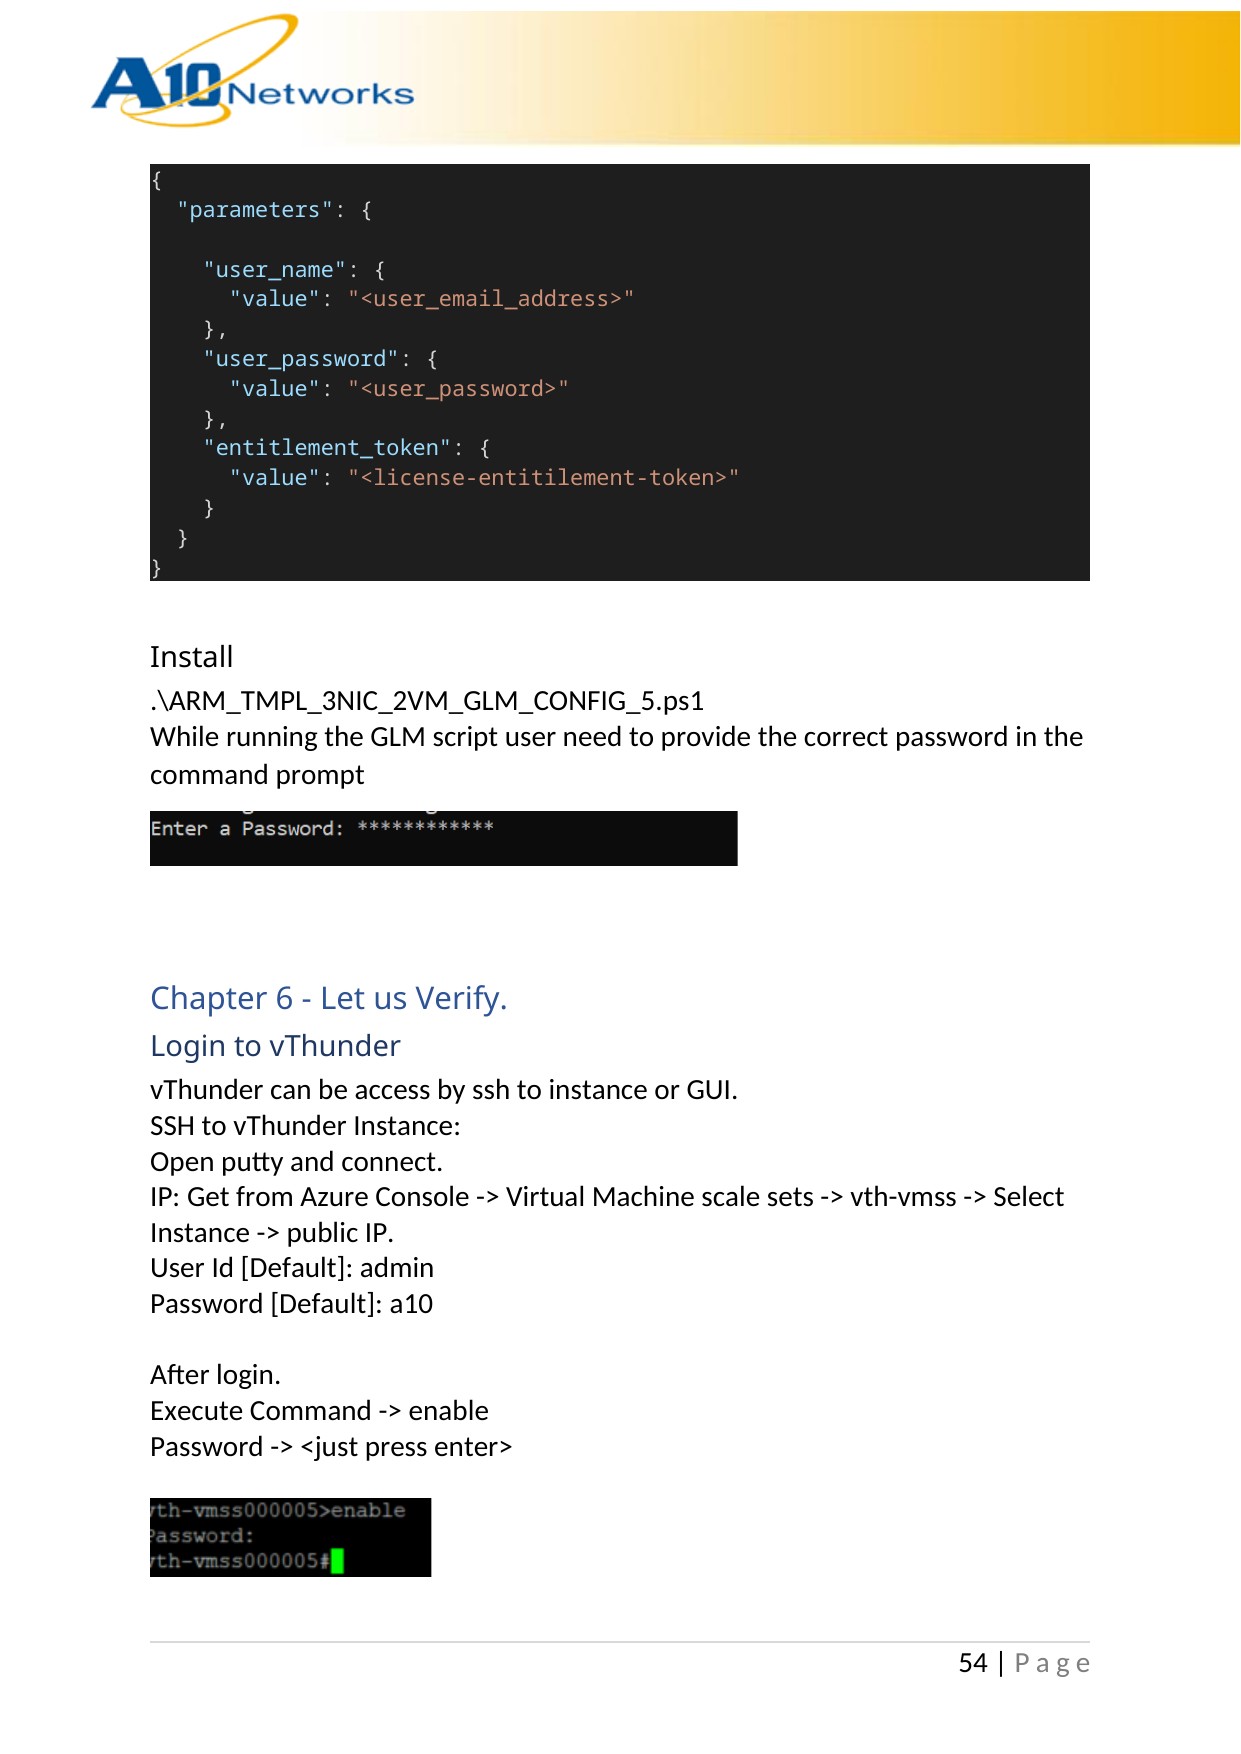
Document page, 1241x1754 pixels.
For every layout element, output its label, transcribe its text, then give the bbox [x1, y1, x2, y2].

text IP: Get from Azure Console -> Virtual Machine scale sets -> vth-vmss -> Select Instance -> public IP. [150, 1178, 1090, 1249]
text "entitlement_token": { [150, 432, 1090, 462]
text } [150, 522, 1090, 552]
text "parameters": { [150, 194, 1090, 224]
text .\ARM_TMPL_3NIC_2VM_GLM_CONFIG_5.ps1 [150, 682, 1090, 718]
subtitle Login to vThunder [150, 1026, 1090, 1065]
picture [150, 811, 738, 866]
text "user_password": { [150, 343, 1090, 373]
text } [150, 492, 1090, 522]
text "value": "<license-entitilement-token>" [150, 462, 1090, 492]
text While running the GLM script user need to provide the correct password in the command prompt [150, 718, 1090, 792]
text } [150, 552, 1090, 581]
text { [150, 164, 1090, 194]
subtitle Install [150, 636, 1090, 676]
picture [0, 11, 1241, 147]
picture [150, 1498, 432, 1577]
text Execute Command -> enable [150, 1392, 1090, 1428]
text "value": "<user_email_address>" [150, 283, 1090, 313]
text }, [150, 403, 1090, 432]
text After login. [150, 1356, 1090, 1392]
subtitle Chapter 6 - Let us Verify. [150, 976, 1090, 1018]
text Open putty and connect. [150, 1143, 1090, 1178]
text Password [Default]: a10 [150, 1285, 1090, 1321]
text SSH to vThunder Instance: [150, 1107, 1090, 1143]
text "value": "<user_password>" [150, 373, 1090, 403]
text User Id [Default]: admin [150, 1249, 1090, 1285]
text Password -> <just press enter> [150, 1428, 1090, 1463]
text }, [150, 313, 1090, 343]
text vThunder can be access by ssh to instance or GUI. [150, 1071, 1090, 1107]
text "user_name": { [150, 254, 1090, 283]
